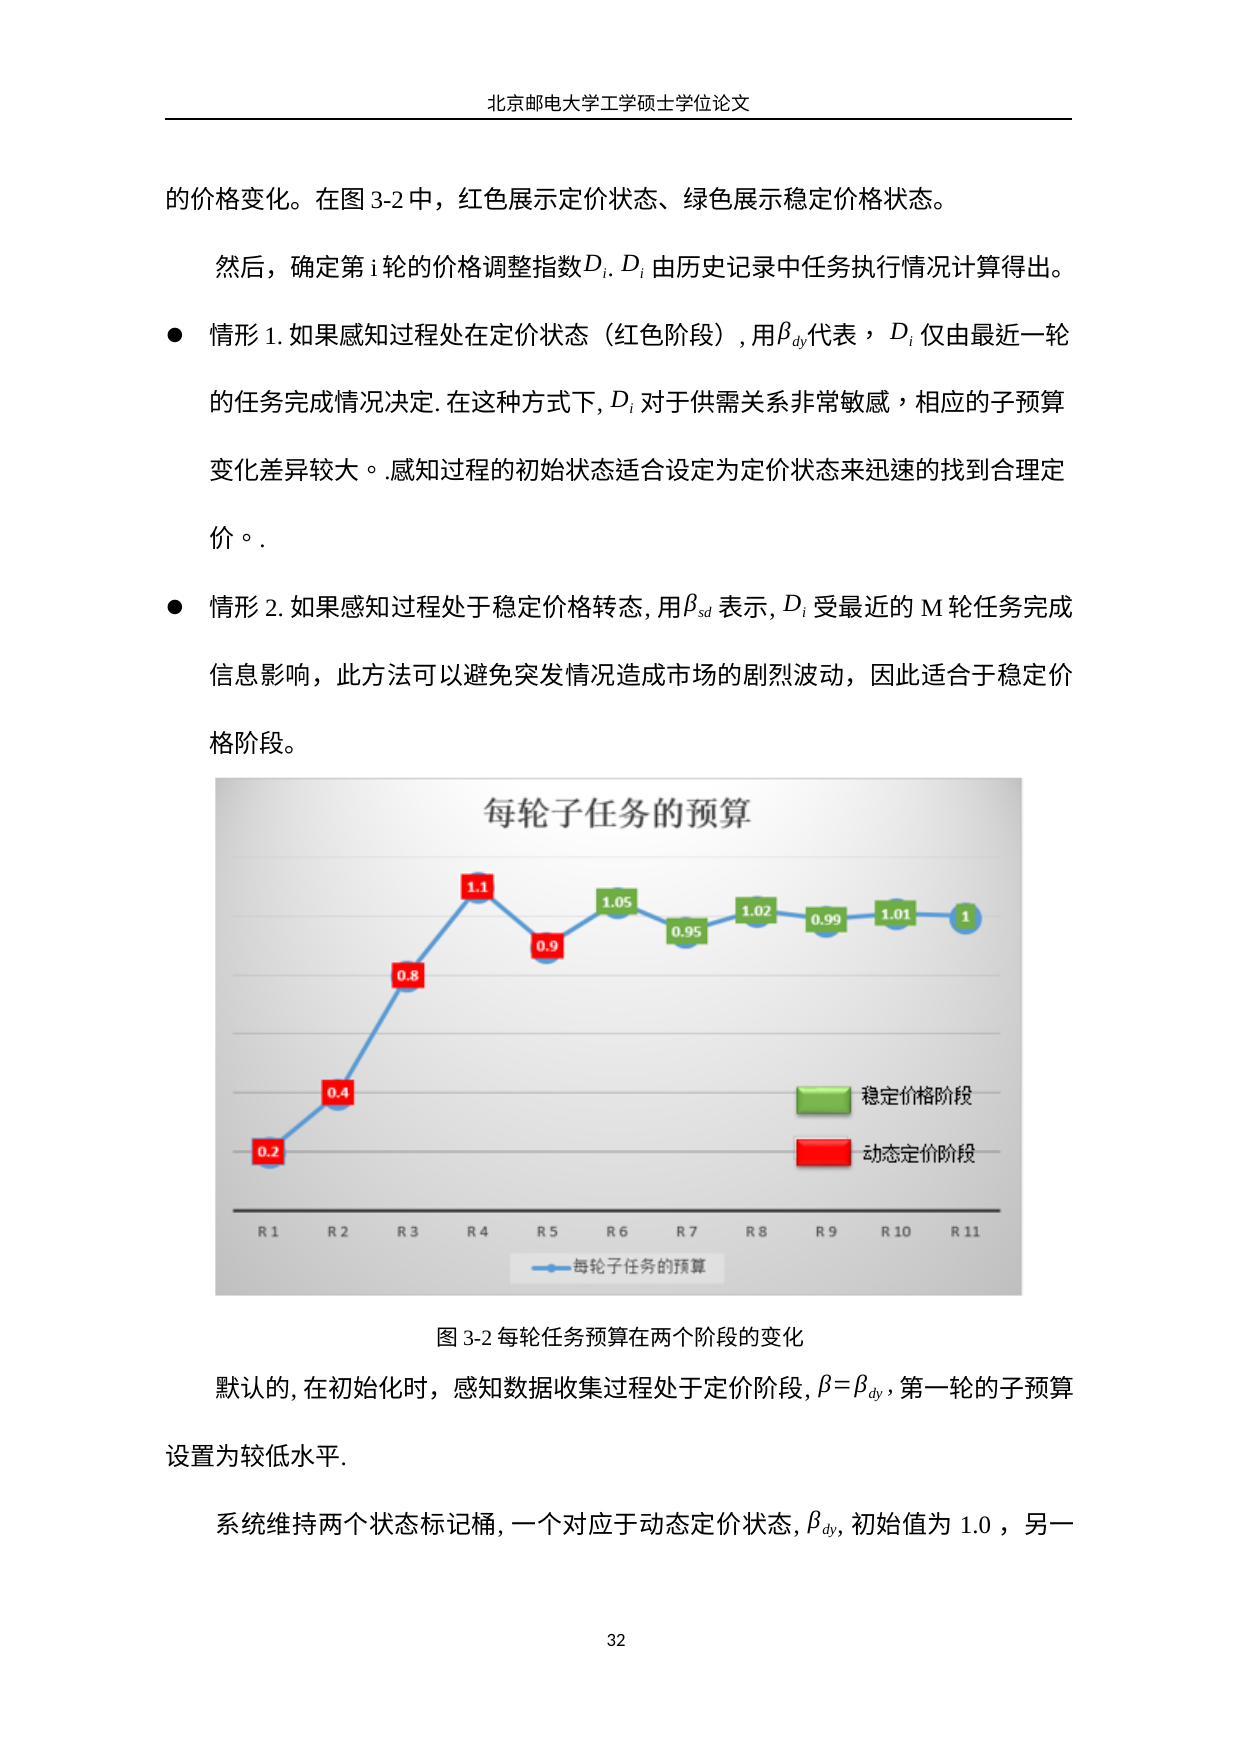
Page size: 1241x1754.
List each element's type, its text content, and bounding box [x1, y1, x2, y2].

list 情形2. 如果感知过程处于稳定价格转态, 用 表示, 受最近的 M轮任务完成信息影响，此方法可以避免突发情况造成市场的剧烈波动，因此适合于稳定价格阶段。 [165, 571, 1075, 775]
text 图3-2 每轮任务预算在两个阶段的变化 [165, 1318, 1075, 1352]
picture [215, 775, 1025, 1299]
list 情形1. 如果感知过程处在定价状态（红色阶段）, 用代表， 仅由最近一轮的任务完成情况决定. 在这种方式下, 对于供需关系非常敏感，相应的子预算变化差异较大。.感知过程的初始状态适合设定为定价状态来迅速的找到合理定价。. [165, 300, 1075, 571]
text 然后，确定第i轮的价格调整指数. 由历史记录中任务执行情况计算得出。 [165, 232, 1075, 300]
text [165, 1488, 1075, 1556]
text 默认的, 在初始化时，感知数据收集过程处于定价阶段, 第一轮的子预算设置为较低水平. [165, 1352, 1075, 1488]
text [165, 164, 1075, 232]
